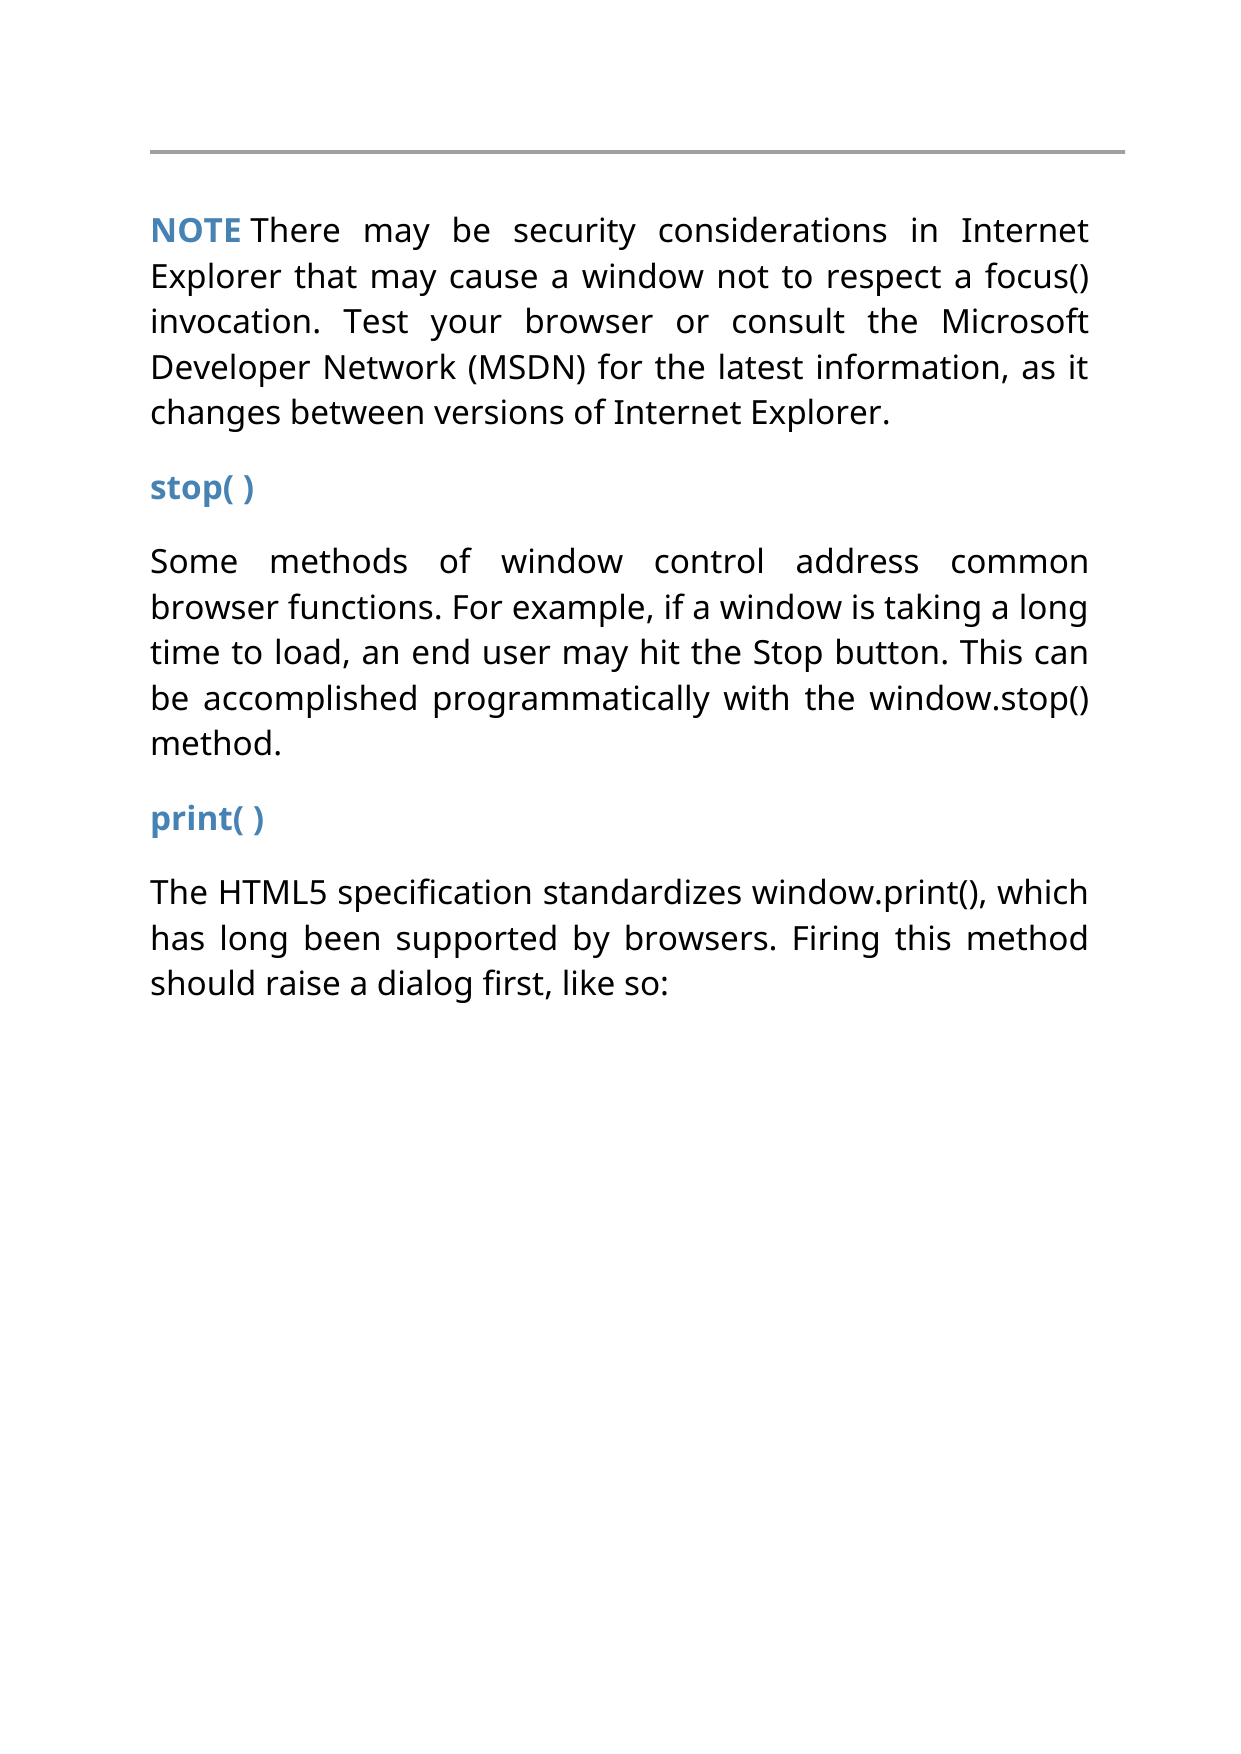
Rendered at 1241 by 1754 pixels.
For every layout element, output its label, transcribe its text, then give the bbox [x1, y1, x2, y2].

text NOTE There may be security considerations in Internet Explorer that may cause a window not to respect a focus() invocation. Test your browser or consult the Microsoft Developer Network (MSDN) for the latest information, as it changes between versions of Internet Explorer. [150, 207, 1090, 434]
text Some methods of window control address common browser functions. For example, if a window is taking a long time to load, an end user may hit the Stop button. This can be accomplished programmatically with the window.stop() method. [150, 538, 1090, 765]
text The HTML5 specification standardizes window.print(), which has long been supported by browsers. Firing this method should raise a dialog first, like so: [150, 869, 1090, 1005]
text stop( ) [150, 463, 1090, 509]
text print( ) [150, 794, 1090, 840]
